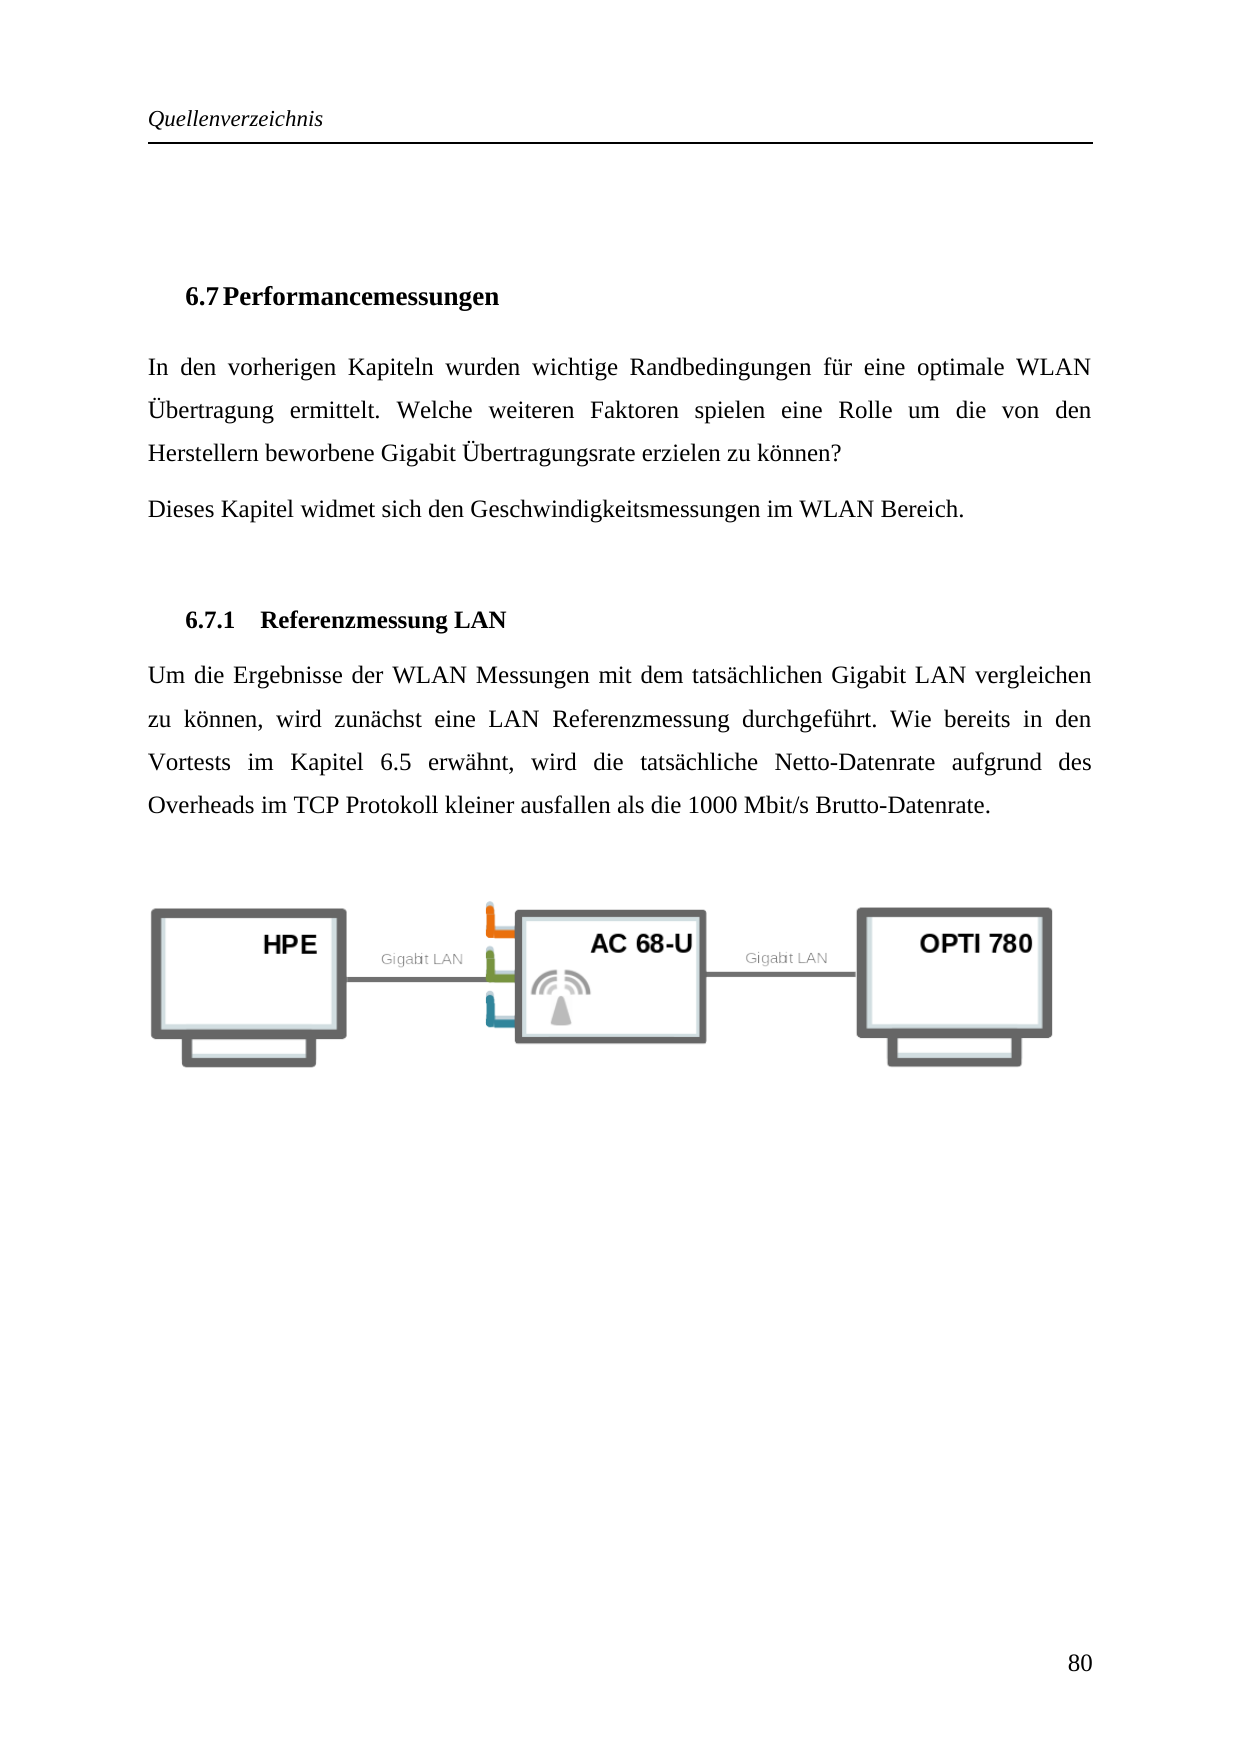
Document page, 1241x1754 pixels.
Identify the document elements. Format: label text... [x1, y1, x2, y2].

subtitle Performancemessungen [185, 280, 1093, 311]
subtitle Referenzmessung LAN [185, 605, 1093, 634]
text In den vorherigen Kapiteln wurden wichtige Randbedingungen für eine optimale WLAN Übertragung ermittelt. Welche weiteren Faktoren spielen eine Rolle um die von den Herstellern beworbene Gigabit Übertragungsrate erzielen zu können? [148, 352, 1093, 467]
text Dieses Kapitel widmet sich den Geschwindigkeitsmessungen im WLAN Bereich. [148, 494, 1093, 522]
text Um die Ergebnisse der WLAN Messungen mit dem tatsächlichen Gigabit LAN vergleichen zu können, wird zunächst eine LAN Referenzmessung durchgeführt. Wie bereits in den Vortests im Kapitel 6.5 erwähnt, wird die tatsächliche Netto-Datenrate aufgrund des Overheads im TCP Protokoll kleiner ausfallen als die 1000 Mbit/s Brutto-Datenrate. [148, 661, 1093, 819]
